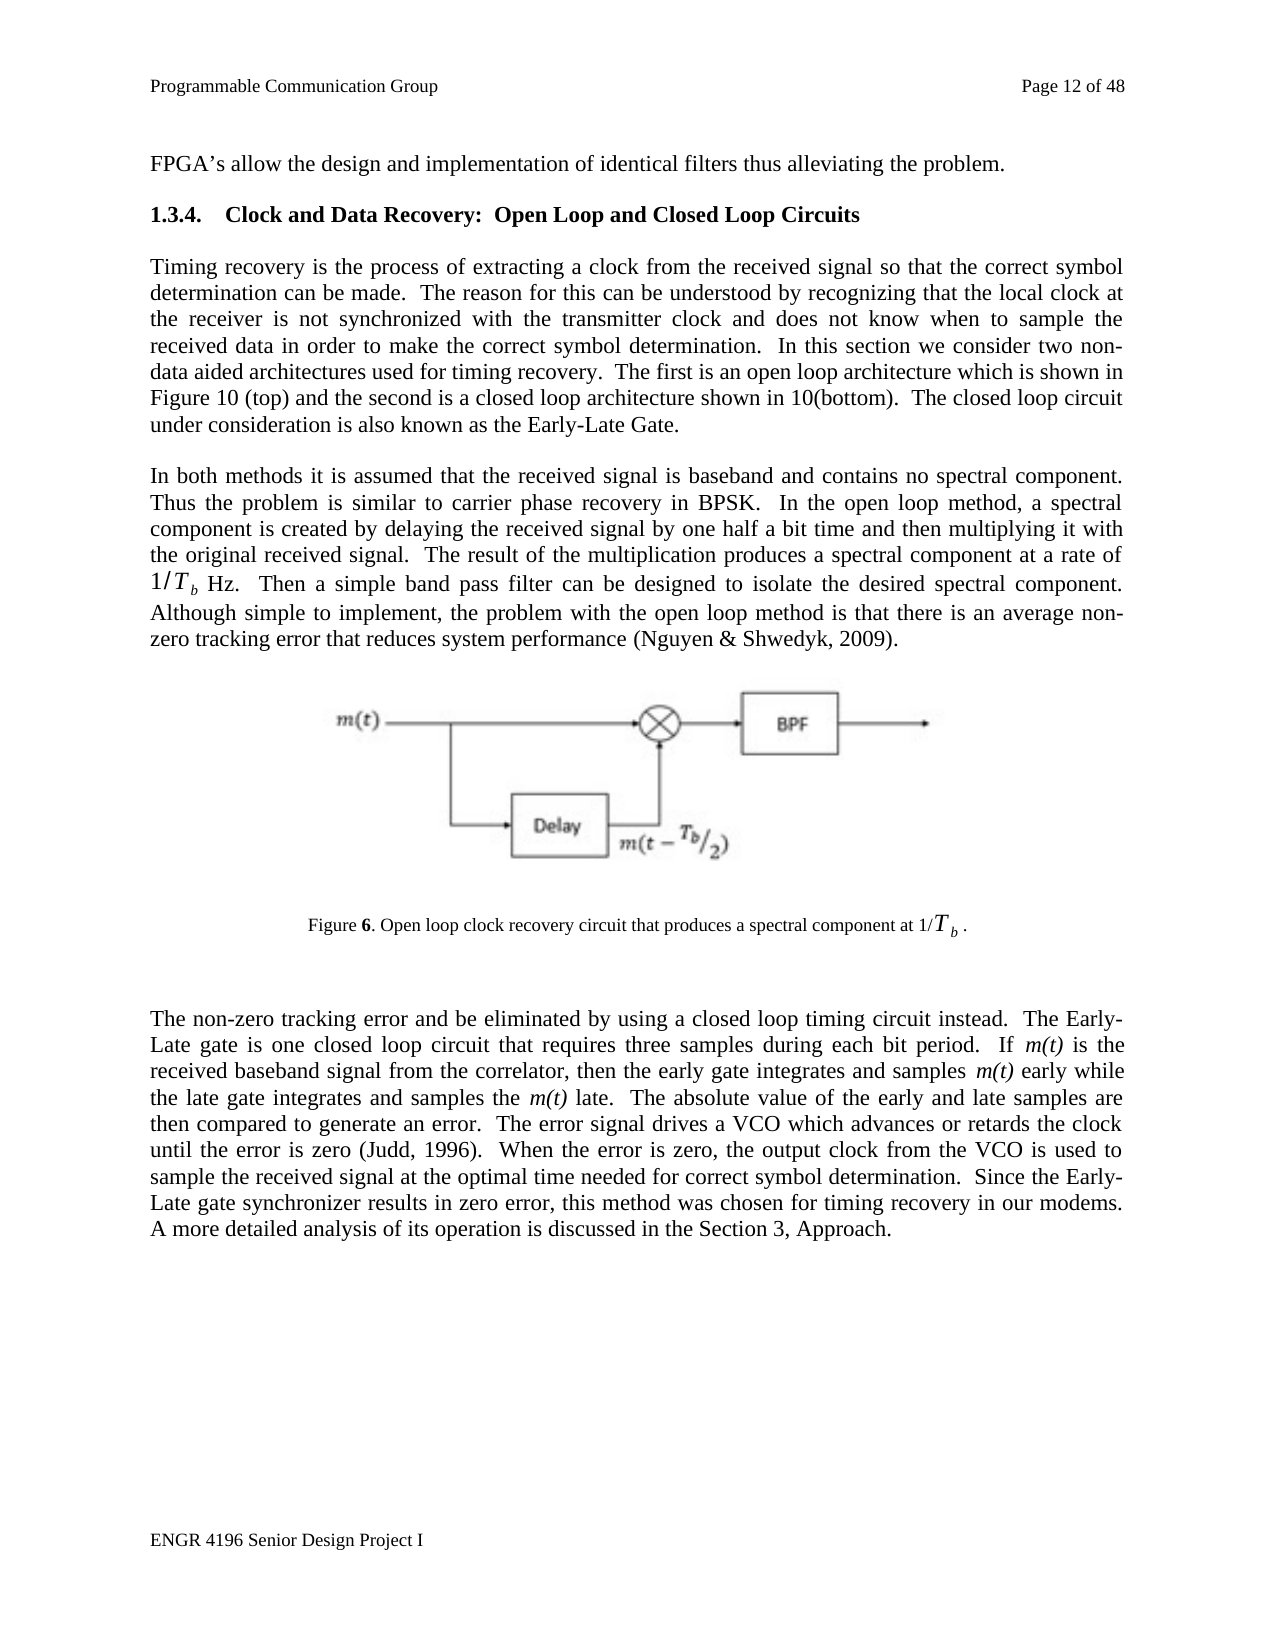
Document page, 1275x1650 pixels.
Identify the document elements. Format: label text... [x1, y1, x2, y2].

subtitle Clock and Data Recovery: Open Loop and Closed Loop Circuits [150, 201, 1125, 228]
text Figure 6. Open loop clock recovery circuit that produces a spectral component at 1/ . [150, 909, 1125, 941]
picture [322, 676, 953, 885]
text In both methods it is assumed that the received signal is baseband and contains no spectral component. Thus the problem is similar to carrier phase recovery in BPSK. In the open loop method, a spectral component is created by delaying the received signal by one half a bit time and then multiplying it with the original received signal. The result of the multiplication produces a spectral component at a rate of Hz. Then a simple band pass filter can be designed to isolate the desired spectral component. Although simple to implement, the problem with the open loop method is that there is an average non-zero tracking error that reduces system performance (Nguyen & Shwedyk, 2009). [150, 462, 1125, 652]
text Timing recovery is the process of extracting a clock from the received signal so that the correct symbol determination can be made. The reason for this can be understood by recognizing that the local clock at the receiver is not synchronized with the transmitter clock and does not know when to sample the received data in order to make the correct symbol determination. In this section we consider two non-data aided architectures used for timing recovery. The first is an open loop architecture which is shown in Figure 10 (top) and the second is a closed loop architecture shown in 10(bottom). The closed loop circuit under consideration is also known as the Early-Late Gate. [150, 253, 1125, 437]
text The non-zero tracking error and be eliminated by using a closed loop timing circuit instead. The Early-Late gate is one closed loop circuit that requires three samples during each bit period. If m(t) is the received baseband signal from the correlator, then the early gate integrates and samples m(t) early while the late gate integrates and samples the m(t) late. The absolute value of the early and late samples are then compared to generate an error. The error signal drives a VCO which advances or retards the clock until the error is zero (Judd, 1996). When the error is zero, the output clock from the VCO is used to sample the received signal at the optimal time needed for correct symbol determination. Since the Early-Late gate synchronizer results in zero error, this method was chosen for timing recovery in our modems. A more detailed analysis of its operation is discussed in the Section 3, Approach. [150, 1005, 1125, 1242]
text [150, 150, 1125, 176]
